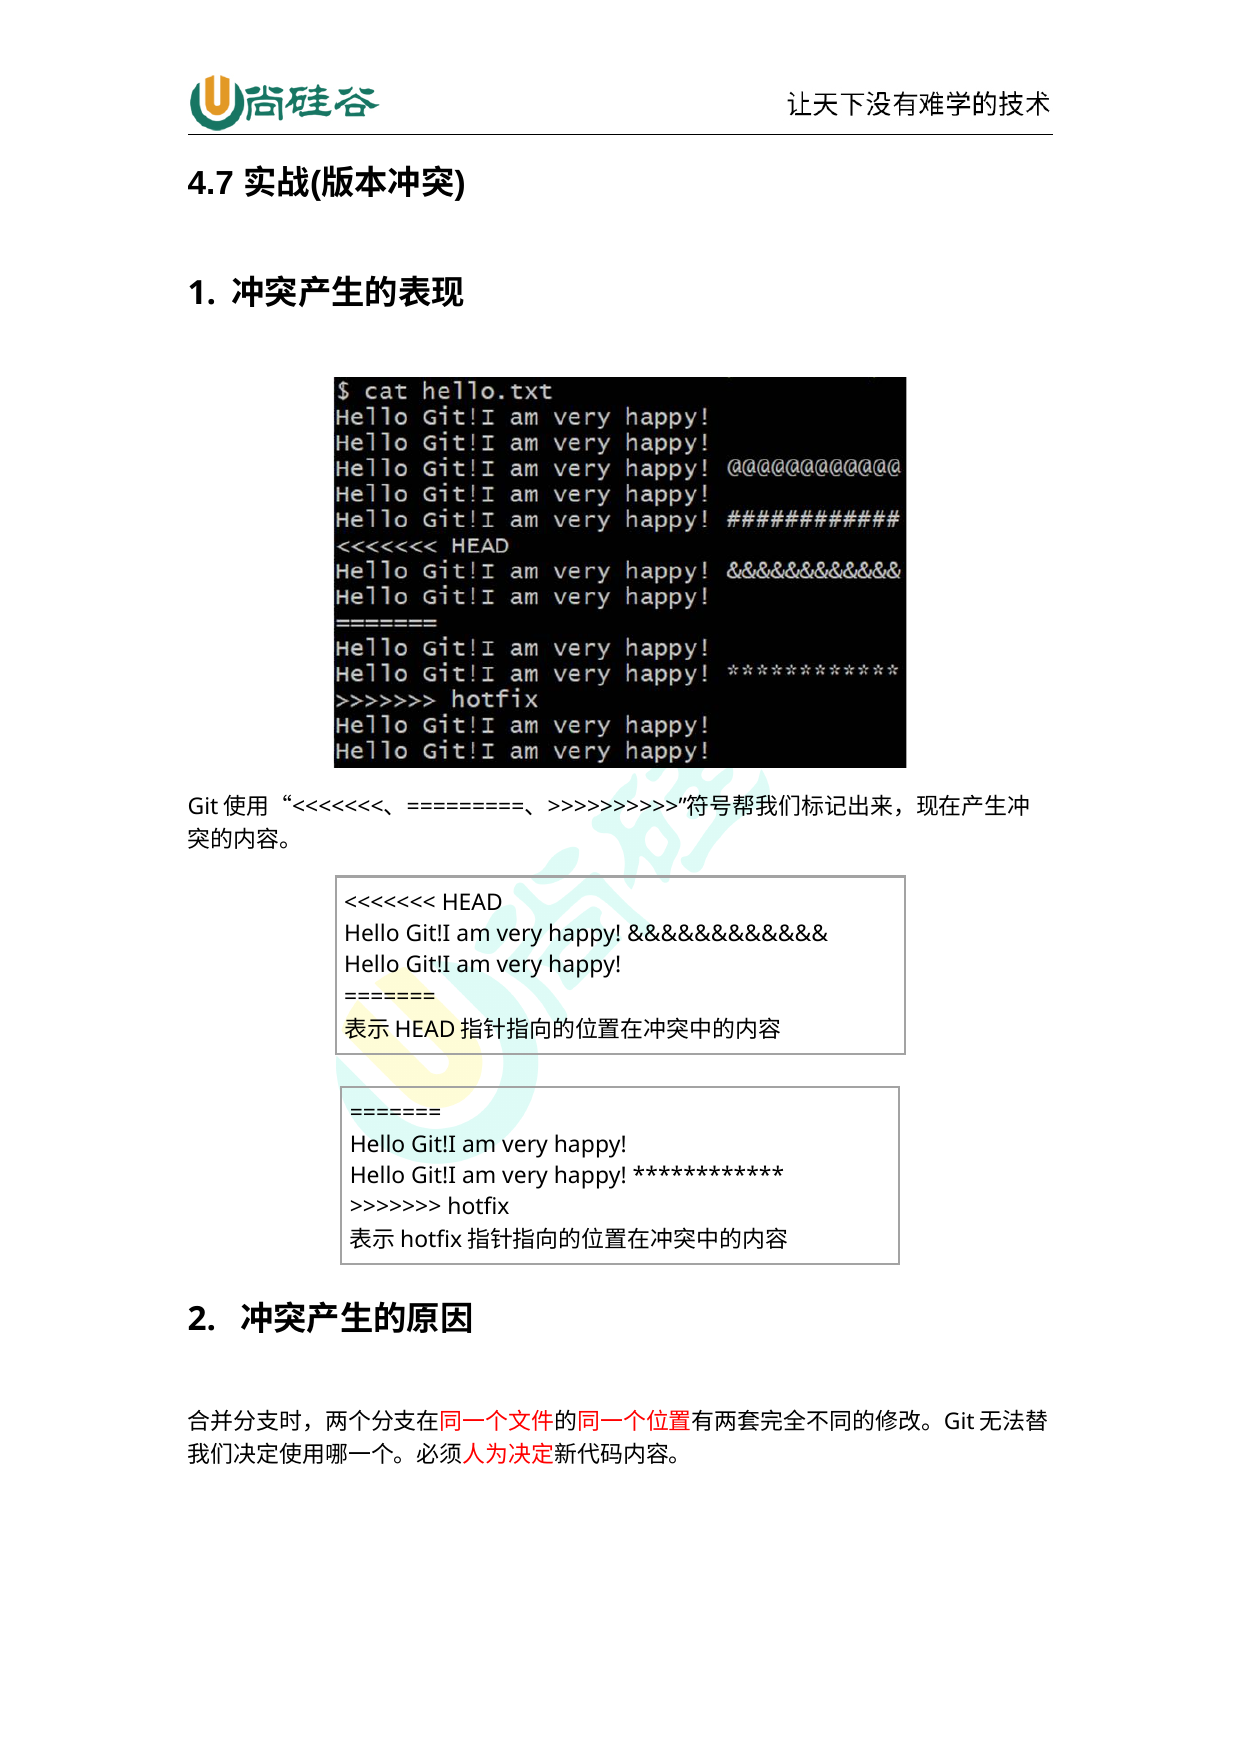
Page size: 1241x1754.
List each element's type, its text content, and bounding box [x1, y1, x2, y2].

subtitle 冲突产生的表现 [187, 266, 1053, 314]
picture [333, 377, 907, 768]
subtitle 4.7 实战(版本冲突) [187, 156, 1053, 204]
table_header ======= Hello Git!I am very happy! Hello Git!I am very happy! ************ >>>>>>> hotfix 表示hotfix指针指向的位置在冲突中的内容 [342, 1088, 898, 1263]
table_header <<<<<<< HEAD Hello Git!I am very happy! &&&&&&&&&&&& Hello Git!I am very happy! ======= 表示HEAD指针指向的位置在冲突中的内容 [337, 878, 904, 1052]
text Git使用“<<<<<<<、=========、>>>>>>>>>>”符号帮我们标记出来，现在产生冲突的内容。 [187, 788, 1053, 854]
subtitle 冲突产生的原因 [187, 1292, 1053, 1341]
text 合并分支时，两个分支在同一个文件的同一个位置有两套完全不同的修改。Git无法替我们决定使用哪一个。必须人为决定新代码内容。 [187, 1403, 1053, 1469]
picture [187, 73, 1053, 132]
